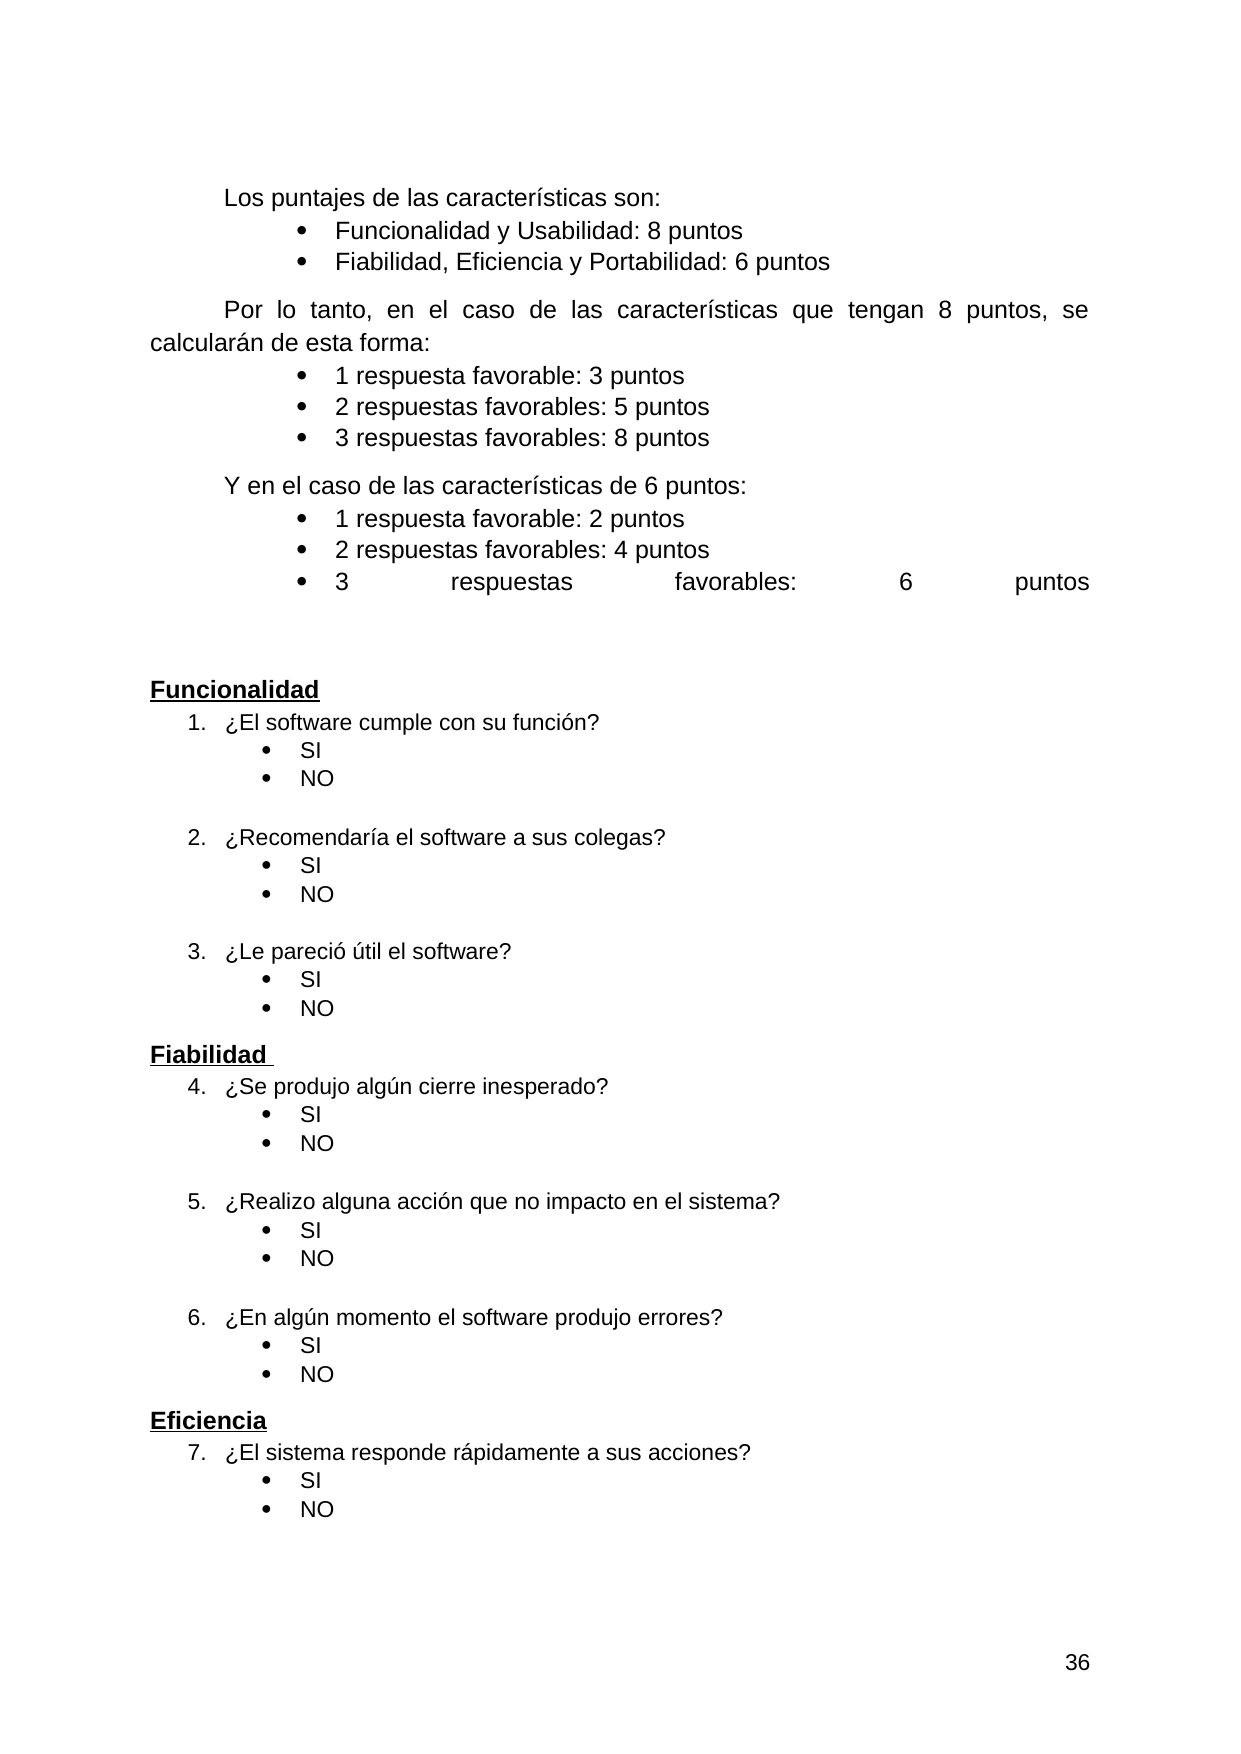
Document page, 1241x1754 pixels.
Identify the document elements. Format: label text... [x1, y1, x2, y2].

list ¿Realizo alguna acción que no impacto en el sistema? [187, 1188, 1090, 1215]
text Por lo tanto, en el caso de las características que tengan 8 puntos, se calcularán de esta forma: [150, 295, 1090, 357]
list ¿El sistema responde rápidamente a sus acciones? [187, 1439, 1090, 1465]
list NO [262, 995, 1090, 1021]
list NO [262, 1496, 1090, 1522]
list SI [262, 966, 1090, 993]
text Fiabilidad [150, 1040, 1090, 1068]
list Funcionalidad y Usabilidad: 8 puntos [297, 216, 1090, 245]
list ¿Se produjo algún cierre inesperado? [187, 1073, 1090, 1099]
list ¿El software cumple con su función? [187, 708, 1090, 735]
text Los puntajes de las características son: [150, 183, 1090, 212]
list 2 respuestas favorables: 5 puntos [297, 392, 1090, 421]
list ¿Le pareció útil el software? [187, 938, 1090, 964]
list NO [262, 1130, 1090, 1156]
list NO [262, 765, 1090, 792]
text Eficiencia [150, 1406, 1090, 1434]
list ¿En algún momento el software produjo errores? [187, 1304, 1090, 1330]
list 2 respuestas favorables: 4 puntos [297, 535, 1090, 564]
list SI [262, 737, 1090, 763]
list SI [262, 852, 1090, 879]
list SI [262, 1217, 1090, 1243]
list Fiabilidad, Eficiencia y Portabilidad: 6 puntos [297, 247, 1090, 276]
list SI [262, 1467, 1090, 1494]
list NO [262, 1245, 1090, 1272]
list 1 respuesta favorable: 2 puntos [297, 504, 1090, 533]
list 3 respuestas favorables: 6 puntos [297, 566, 1090, 624]
list SI [262, 1332, 1090, 1359]
list NO [262, 881, 1090, 936]
list SI [262, 1101, 1090, 1128]
text Funcionalidad [150, 676, 1090, 704]
list 1 respuesta favorable: 3 puntos [297, 361, 1090, 390]
list ¿Recomendaría el software a sus colegas? [187, 824, 1090, 850]
list NO [262, 1361, 1090, 1387]
list 3 respuestas favorables: 8 puntos [297, 423, 1090, 452]
text Y en el caso de las características de 6 puntos: [150, 471, 1090, 500]
